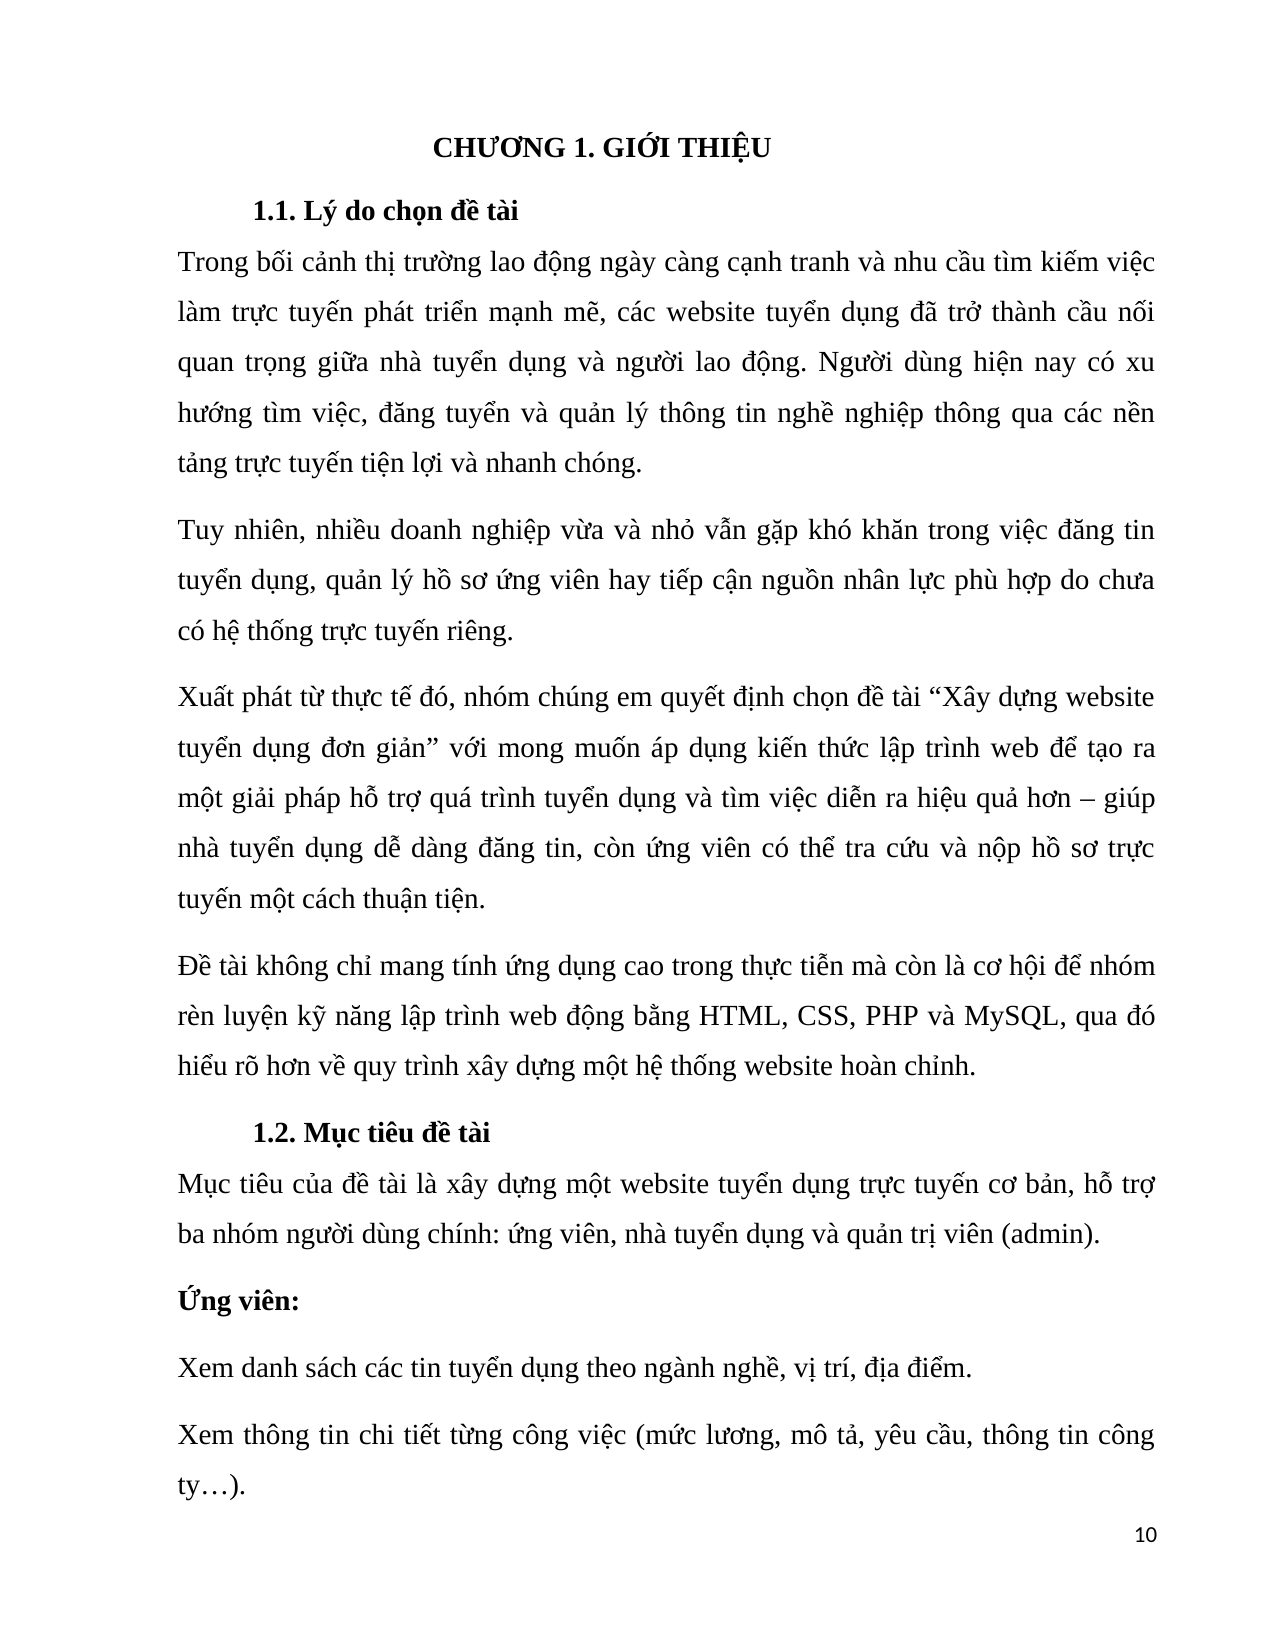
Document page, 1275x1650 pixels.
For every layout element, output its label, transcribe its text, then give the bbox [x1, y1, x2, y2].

text Xem thông tin chi tiết từng công việc (mức lương, mô tả, yêu cầu, thông tin công ty…). [177, 1417, 1157, 1501]
text Xuất phát từ thực tế đó, nhóm chúng em quyết định chọn đề tài “Xây dựng website tuyển dụng đơn giản” với mong muốn áp dụng kiến thức lập trình web để tạo ra một giải pháp hỗ trợ quá trình tuyển dụng và tìm việc diễn ra hiệu quả hơn – giúp nhà tuyển dụng dễ dàng đăng tin, còn ứng viên có thể tra cứu và nộp hồ sơ trực tuyến một cách thuận tiện. [177, 679, 1157, 914]
text Ứng viên: [177, 1283, 1157, 1317]
text Tuy nhiên, nhiều doanh nghiệp vừa và nhỏ vẫn gặp khó khăn trong việc đăng tin tuyển dụng, quản lý hồ sơ ứng viên hay tiếp cận nguồn nhân lực phù hợp do chưa có hệ thống trực tuyến riêng. [177, 512, 1157, 646]
subtitle 1.1. Lý do chọn đề tài [177, 193, 1157, 227]
subtitle 1.2. Mục tiêu đề tài [177, 1115, 1157, 1149]
text Mục tiêu của đề tài là xây dựng một website tuyển dụng trực tuyến cơ bản, hỗ trợ ba nhóm người dùng chính: ứng viên, nhà tuyển dụng và quản trị viên (admin). [177, 1166, 1157, 1249]
text Đề tài không chỉ mang tính ứng dụng cao trong thực tiễn mà còn là cơ hội để nhóm rèn luyện kỹ năng lập trình web động bằng HTML, CSS, PHP và MySQL, qua đó hiểu rõ hơn về quy trình xây dựng một hệ thống website hoàn chỉnh. [177, 948, 1157, 1082]
text Trong bối cảnh thị trường lao động ngày càng cạnh tranh và nhu cầu tìm kiếm việc làm trực tuyến phát triển mạnh mẽ, các website tuyển dụng đã trở thành cầu nối quan trọng giữa nhà tuyển dụng và người lao động. Người dùng hiện nay có xu hướng tìm việc, đăng tuyển và quản lý thông tin nghề nghiệp thông qua các nền tảng trực tuyến tiện lợi và nhanh chóng. [177, 244, 1157, 478]
subtitle CHƯƠNG 1. GIỚI THIỆU [177, 131, 1157, 164]
text Xem danh sách các tin tuyển dụng theo ngành nghề, vị trí, địa điểm. [177, 1350, 1157, 1383]
